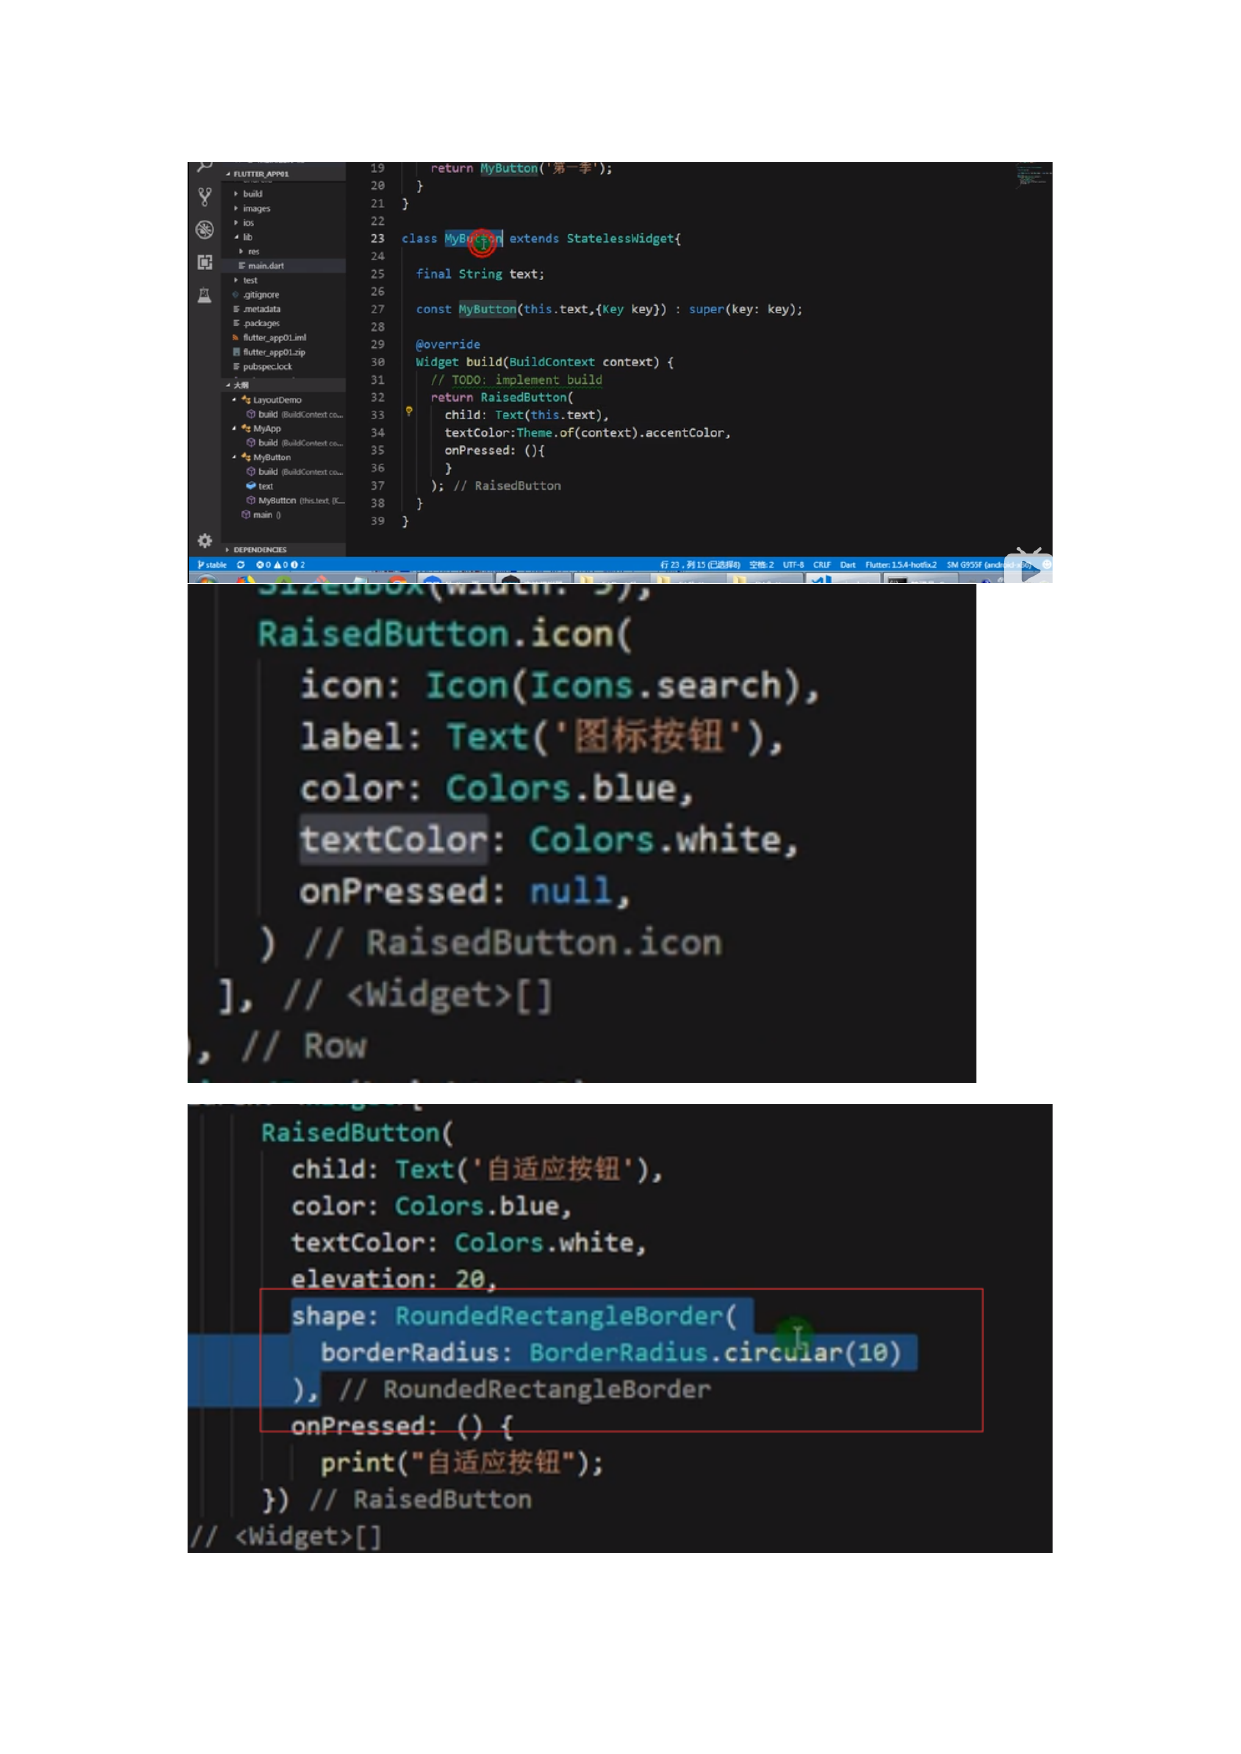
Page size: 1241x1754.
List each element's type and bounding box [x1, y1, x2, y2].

picture [187, 162, 1053, 583]
picture [187, 1104, 1053, 1553]
picture [187, 584, 977, 1083]
